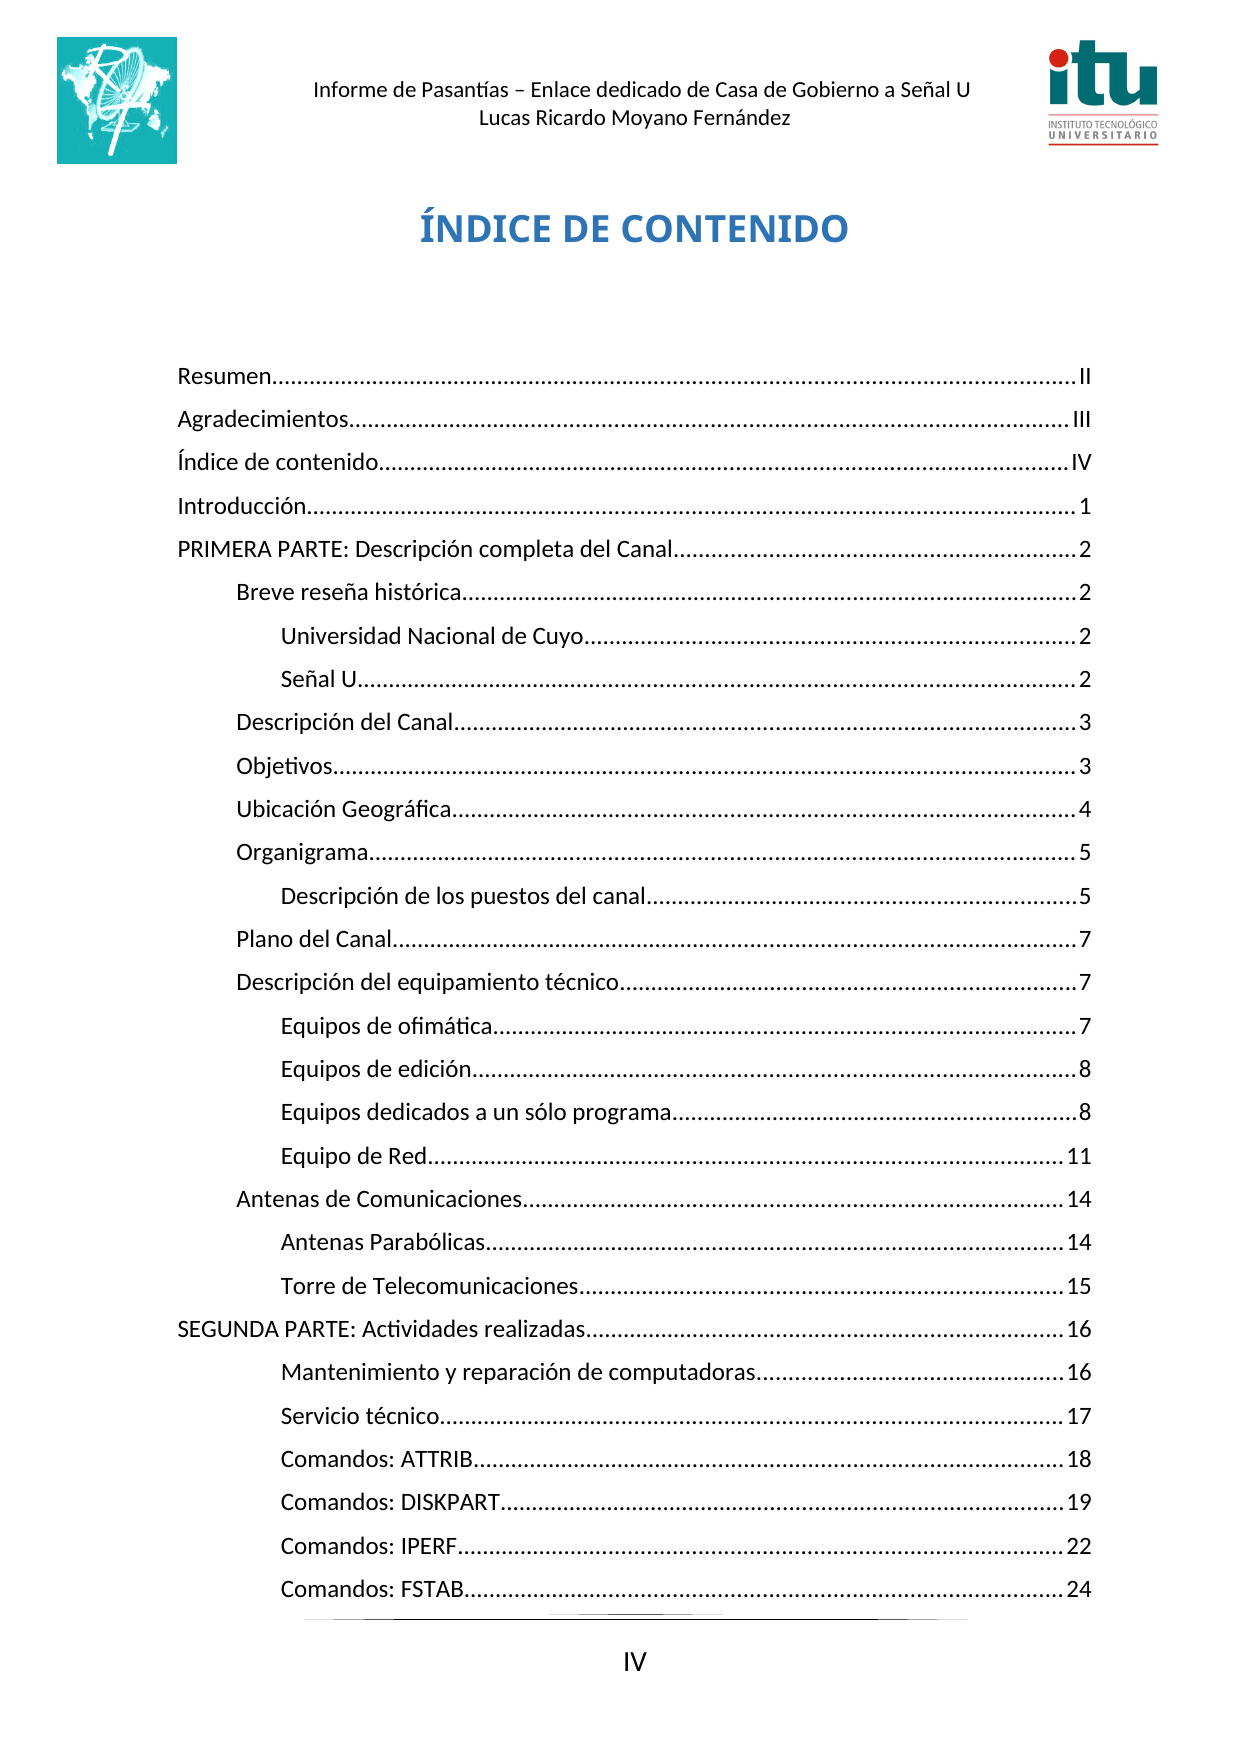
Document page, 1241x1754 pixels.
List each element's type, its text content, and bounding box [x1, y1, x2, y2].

subtitle Índice de contenido [177, 202, 1092, 253]
picture [57, 37, 177, 164]
picture [1045, 37, 1161, 148]
